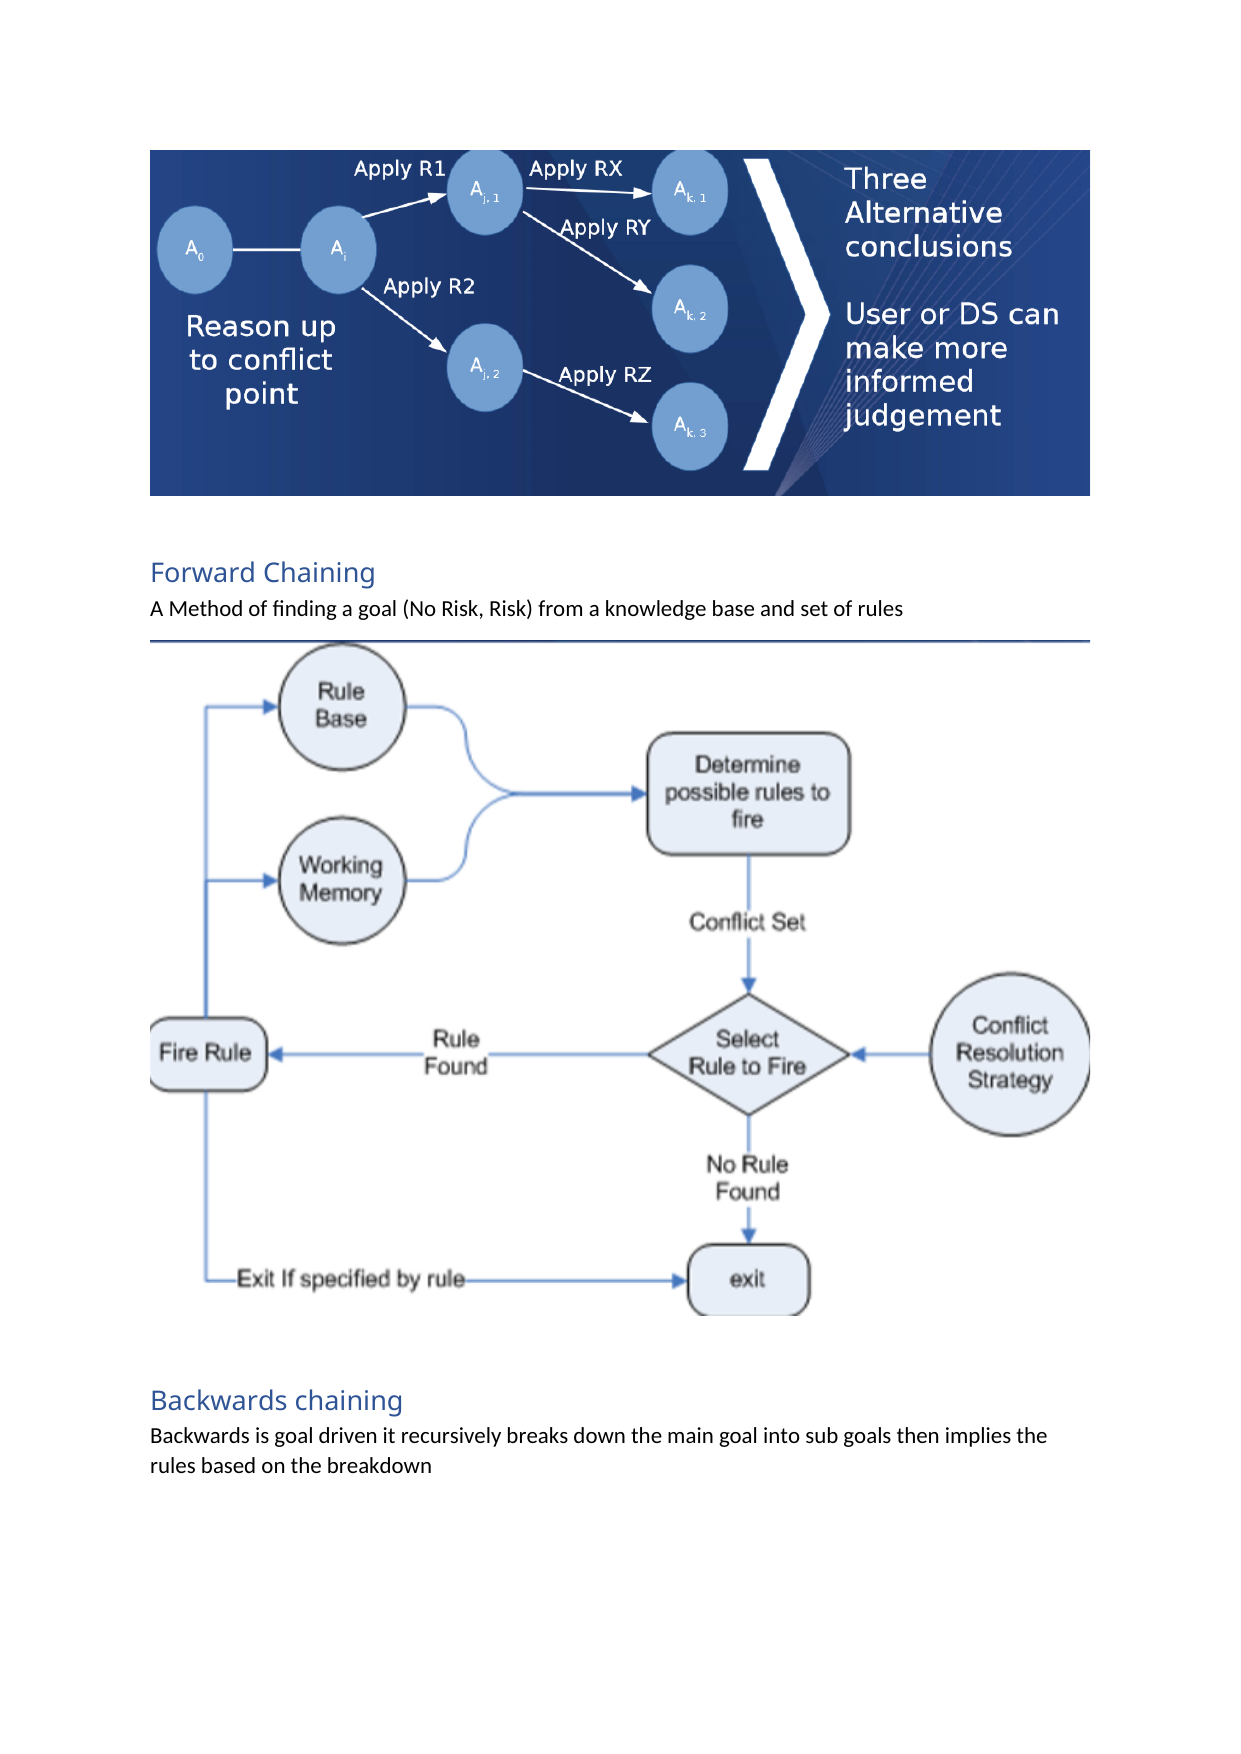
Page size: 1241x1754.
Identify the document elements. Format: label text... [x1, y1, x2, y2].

picture [150, 150, 1091, 496]
text Backwards is goal driven it recursively breaks down the main goal into sub goals then implies the rules based on the breakdown [150, 1421, 1090, 1479]
subtitle Forward Chaining [150, 514, 1090, 591]
text A Method of finding a goal (No Risk, Risk) from a knowledge base and set of rules [150, 594, 1090, 622]
subtitle Backwards chaining [150, 1381, 1090, 1418]
picture [150, 640, 1091, 1316]
